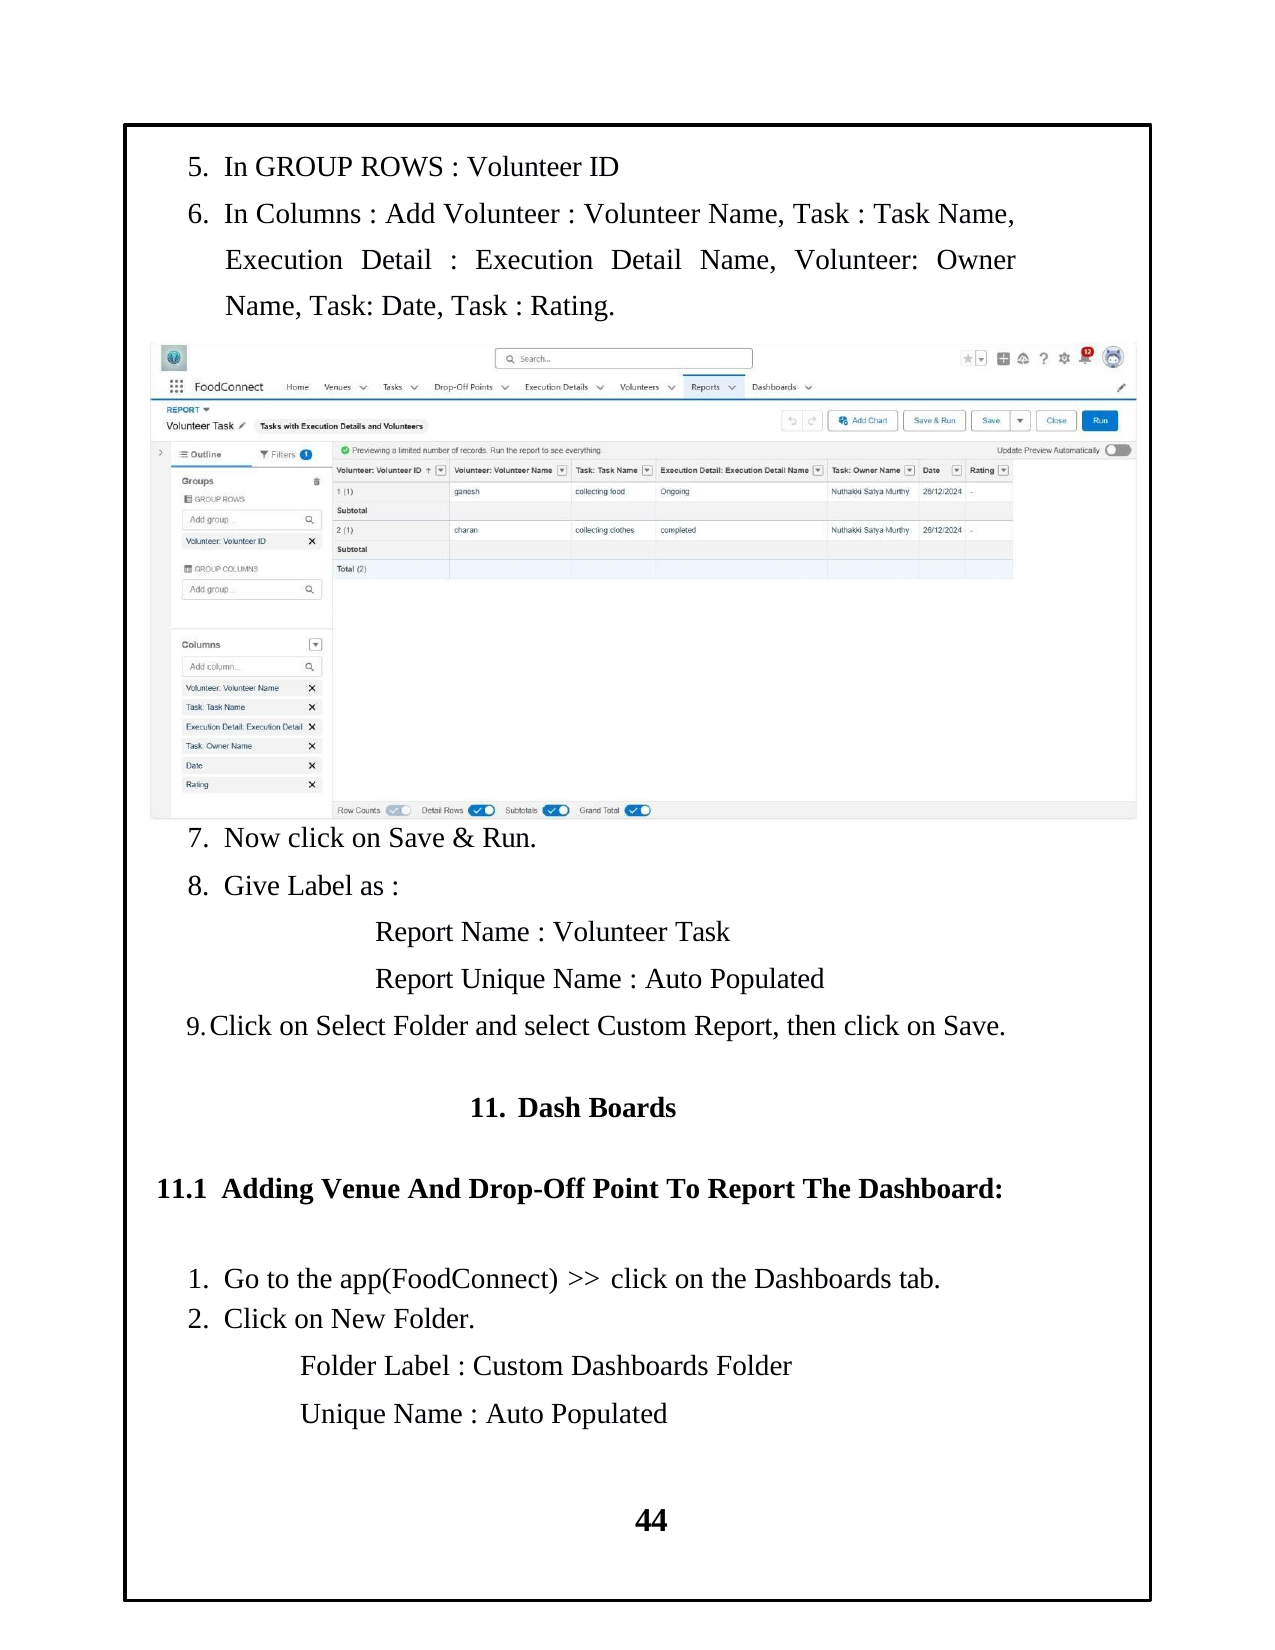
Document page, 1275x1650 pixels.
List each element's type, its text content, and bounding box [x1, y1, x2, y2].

text Report Unique Name : Auto Populated [375, 961, 1162, 995]
text Folder Label : Custom Dashboards Folder Unique Name : Auto Populated [300, 1348, 810, 1429]
list Click on Select Folder and select Custom Report, then click on Save. [186, 1008, 1162, 1042]
list Adding Venue And Drop-Off Point To Report The Dashboard: [156, 1171, 1162, 1205]
list Go to the app(FoodConnect) >> click on the Dashboards tab. [187, 1261, 1162, 1294]
picture [150, 342, 187, 820]
subtitle Dash Boards [469, 1090, 1162, 1123]
list Give Label as : [187, 868, 1162, 901]
list In GROUP ROWS : Volunteer ID [187, 149, 1162, 183]
list Click on New Folder. [187, 1302, 1162, 1335]
text Report Name : Volunteer Task [375, 914, 1162, 948]
list In Columns : Add Volunteer : Volunteer Name, Task : Task Name, Execution Detail : Execution Detail Name, Volunteer: Owner Name, Task: Date, Task : Rating. [187, 196, 1016, 322]
subtitle 44 [150, 1501, 1153, 1539]
list Now click on Save & Run. [187, 340, 1162, 854]
